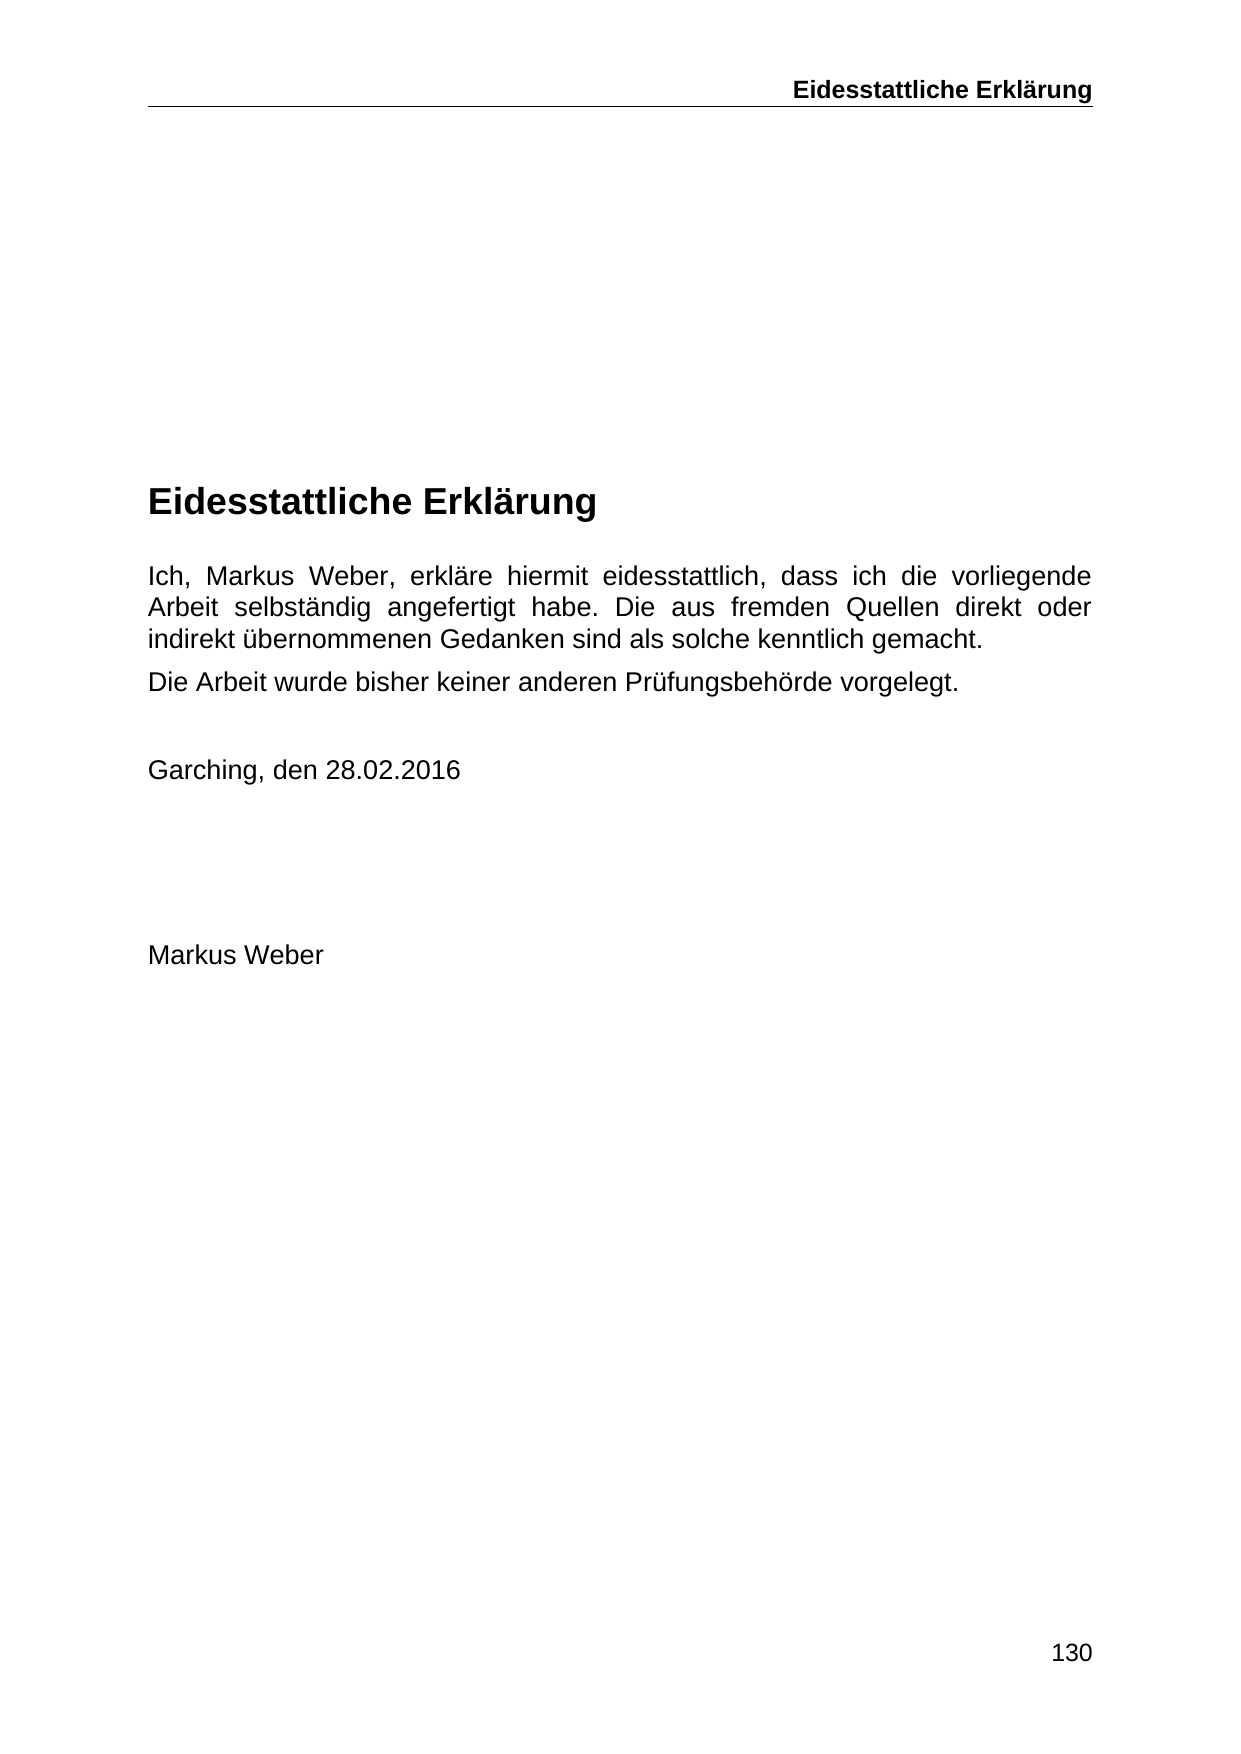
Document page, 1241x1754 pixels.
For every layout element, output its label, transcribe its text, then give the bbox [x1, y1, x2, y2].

text Markus Weber [148, 939, 1093, 970]
text Die Arbeit wurde bisher keiner anderen Prüfungsbehörde vorgelegt. [148, 666, 1093, 698]
text Garching, den 28.02.2016 [148, 754, 1093, 785]
text Eidesstattliche Erklärung [148, 210, 1093, 523]
text Ich, Markus Weber, erkläre hiermit eidesstattlich, dass ich die vorliegende Arbeit selbständig angefertigt habe. Die aus fremden Quellen direkt oder indirekt übernommenen Gedanken sind als solche kenntlich gemacht. [148, 560, 1093, 654]
